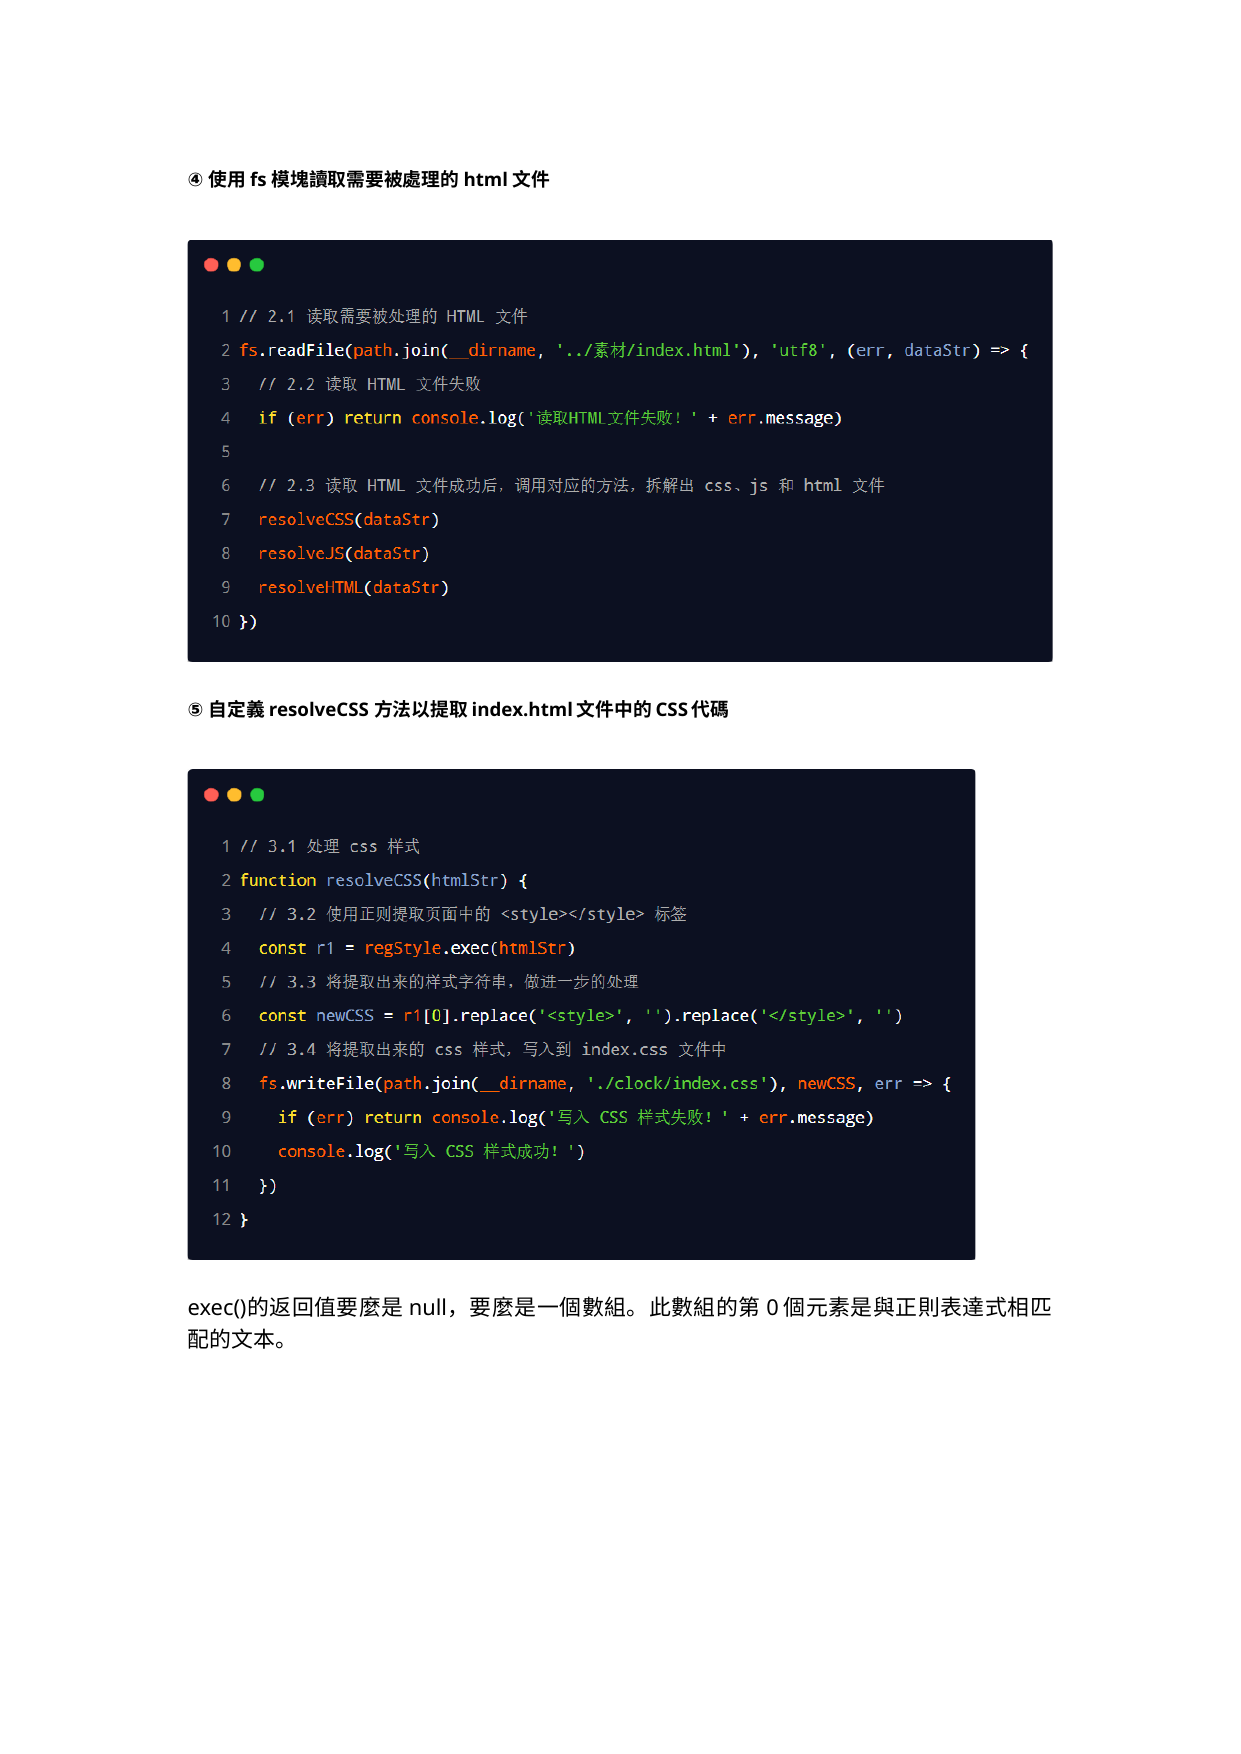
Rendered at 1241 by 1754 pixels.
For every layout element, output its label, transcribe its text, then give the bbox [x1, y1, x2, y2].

subtitle ⑤ 自定義 resolveCSS 方法以提取index.html文件中的CSS代碼 [187, 692, 1053, 724]
text exec()的返回值要麼是null，要麼是一個數組。此數組的第0個元素是與正則表達式相匹配的文本。 [187, 1289, 1053, 1354]
picture [187, 240, 1053, 662]
picture [187, 769, 976, 1260]
subtitle ④ 使用 fs 模塊讀取需要被處理的 html 文件 [187, 162, 1053, 194]
